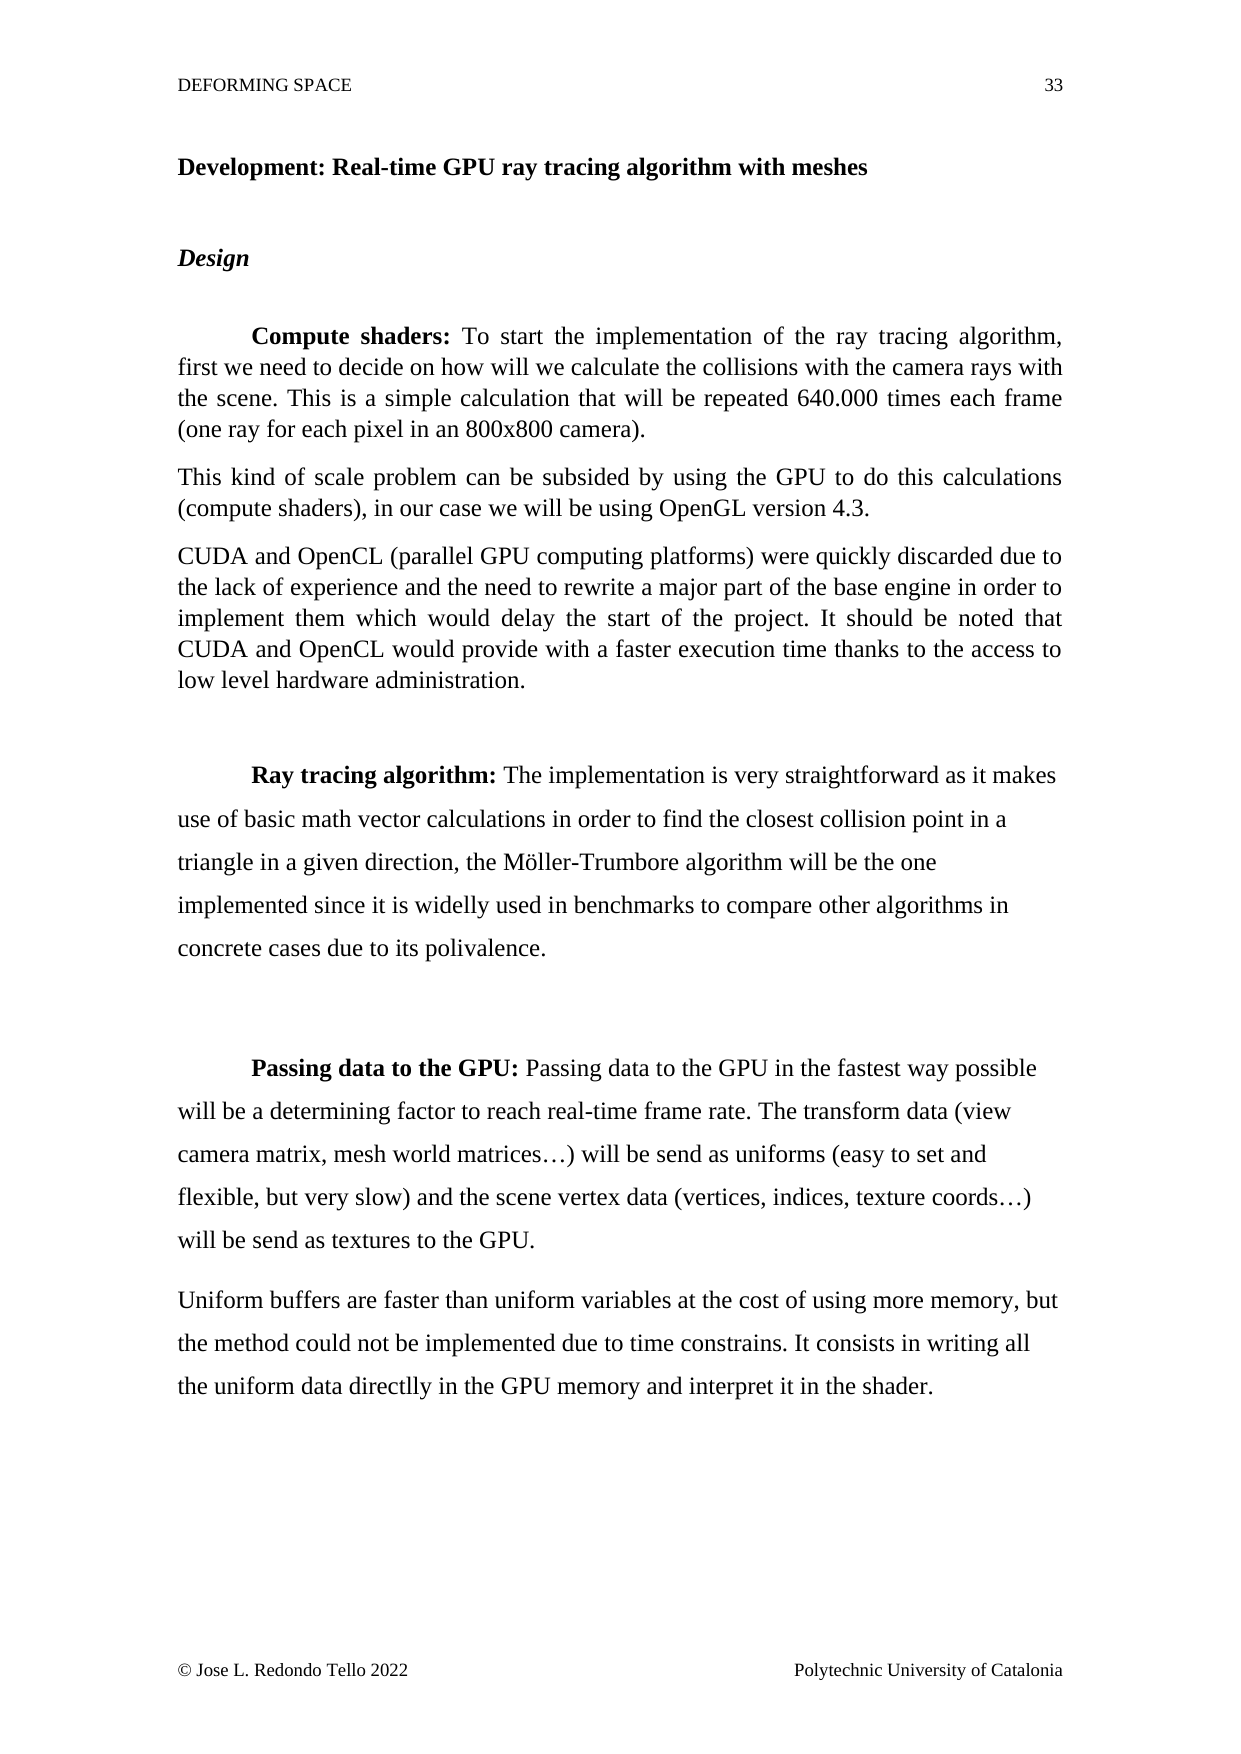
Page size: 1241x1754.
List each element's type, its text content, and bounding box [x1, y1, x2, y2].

text Passing data to the GPU: Passing data to the GPU in the fastest way possible will be a determining factor to reach real-time frame rate. The transform data (view camera matrix, mesh world matrices…) will be send as uniforms (easy to set and flexible, but very slow) and the scene vertex data (vertices, indices, texture coords…) will be send as textures to the GPU. [177, 1053, 1063, 1254]
text CUDA and OpenCL (parallel GPU computing platforms) were quickly discarded due to the lack of experience and the need to rewrite a major part of the base engine in order to implement them which would delay the start of the project. It should be noted that CUDA and OpenCL would provide with a faster execution time thanks to the access to low level hardware administration. [177, 541, 1063, 694]
subtitle Design [177, 243, 1063, 271]
text This kind of scale problem can be subsided by using the GPU to do this calculations (compute shaders), in our case we will be using OpenGL version 4.3. [177, 462, 1063, 522]
text Uniform buffers are faster than uniform variables at the cost of using more memory, but the method could not be implemented due to time constrains. It consists in writing all the uniform data directlly in the GPU memory and interpret it in the shader. [177, 1285, 1063, 1400]
text Ray tracing algorithm: The implementation is very straightforward as it makes use of basic math vector calculations in order to find the closest collision point in a triangle in a given direction, the Möller-Trumbore algorithm will be the one implemented since it is widelly used in benchmarks to compare other algorithms in concrete cases due to its polivalence. [177, 761, 1063, 962]
text Compute shaders: To start the implementation of the ray tracing algorithm, first we need to decide on how will we calculate the collisions with the camera rays with the scene. This is a simple calculation that will be repeated 640.000 times each frame (one ray for each pixel in an 800x800 camera). [177, 321, 1063, 443]
subtitle Development: Real-time GPU ray tracing algorithm with meshes [177, 152, 1063, 181]
